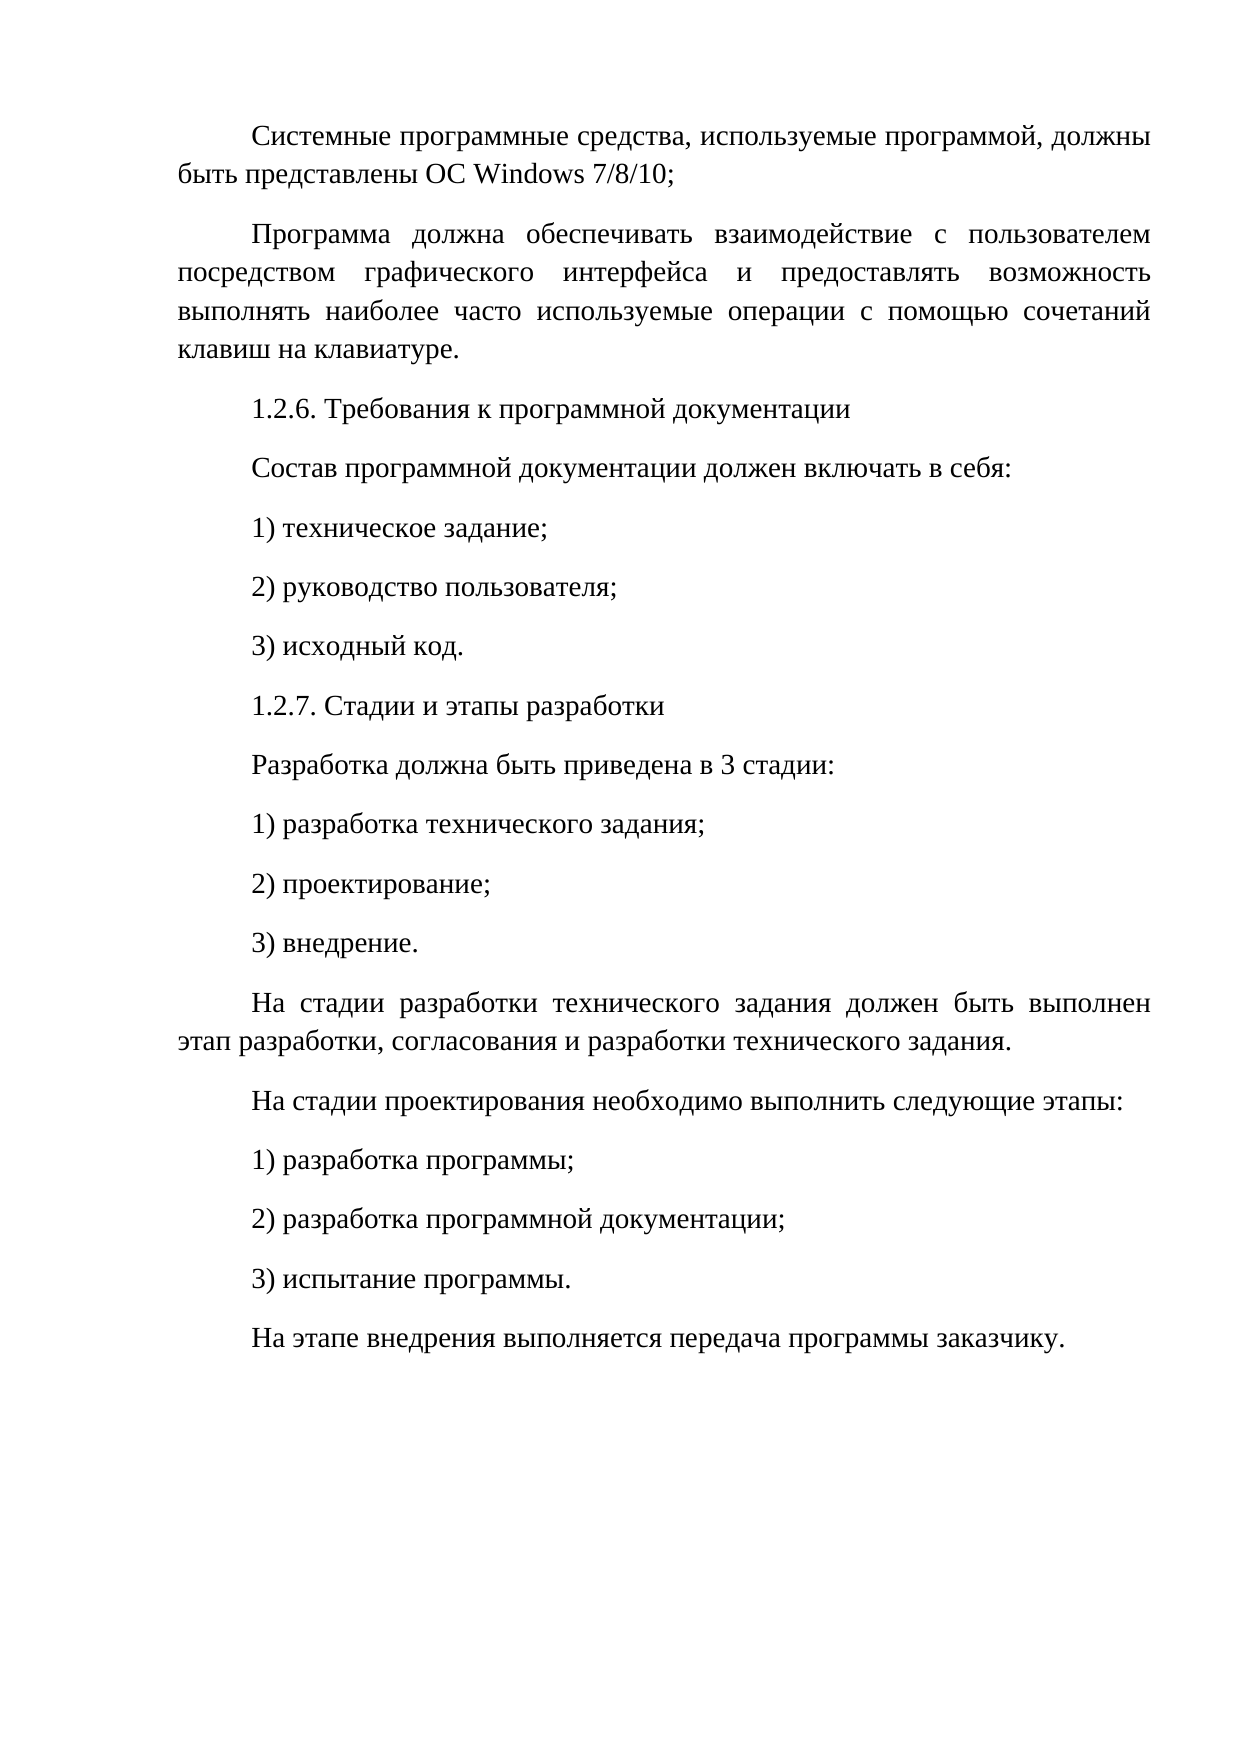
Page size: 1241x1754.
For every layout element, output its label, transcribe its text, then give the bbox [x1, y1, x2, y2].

text 1) разработка технического задания; [177, 807, 1152, 840]
text На стадии разработки технического задания должен быть выполнен этап разработки, согласования и разработки технического задания. [177, 985, 1152, 1057]
text Системные программные средства, используемые программой, должны быть представлены ОС Windows 7/8/10; [177, 118, 1152, 190]
text 1) разработка программы; [177, 1142, 1152, 1176]
text На этапе внедрения выполняется передача программы заказчику. [177, 1320, 1152, 1354]
text 3) исходный код. [177, 628, 1152, 662]
text Программа должна обеспечивать взаимодействие с пользователем посредством графического интерфейса и предоставлять возможность выполнять наиболее часто используемые операции с помощью сочетаний клавиш на клавиатуре. [177, 216, 1152, 365]
text 1) техническое задание; [177, 510, 1152, 543]
text 3) внедрение. [177, 925, 1152, 959]
text 2) проектирование; [177, 866, 1152, 899]
text 2) разработка программной документации; [177, 1201, 1152, 1235]
text 2) руководство пользователя; [177, 569, 1152, 603]
text 3) испытание программы. [177, 1261, 1152, 1294]
text Разработка должна быть приведена в 3 стадии: [177, 747, 1152, 781]
text На стадии проектирования необходимо выполнить следующие этапы: [177, 1083, 1152, 1116]
text 1.2.6. Требования к программной документации [177, 391, 1152, 424]
text Состав программной документации должен включать в себя: [177, 450, 1152, 484]
text 1.2.7. Стадии и этапы разработки [177, 688, 1152, 721]
